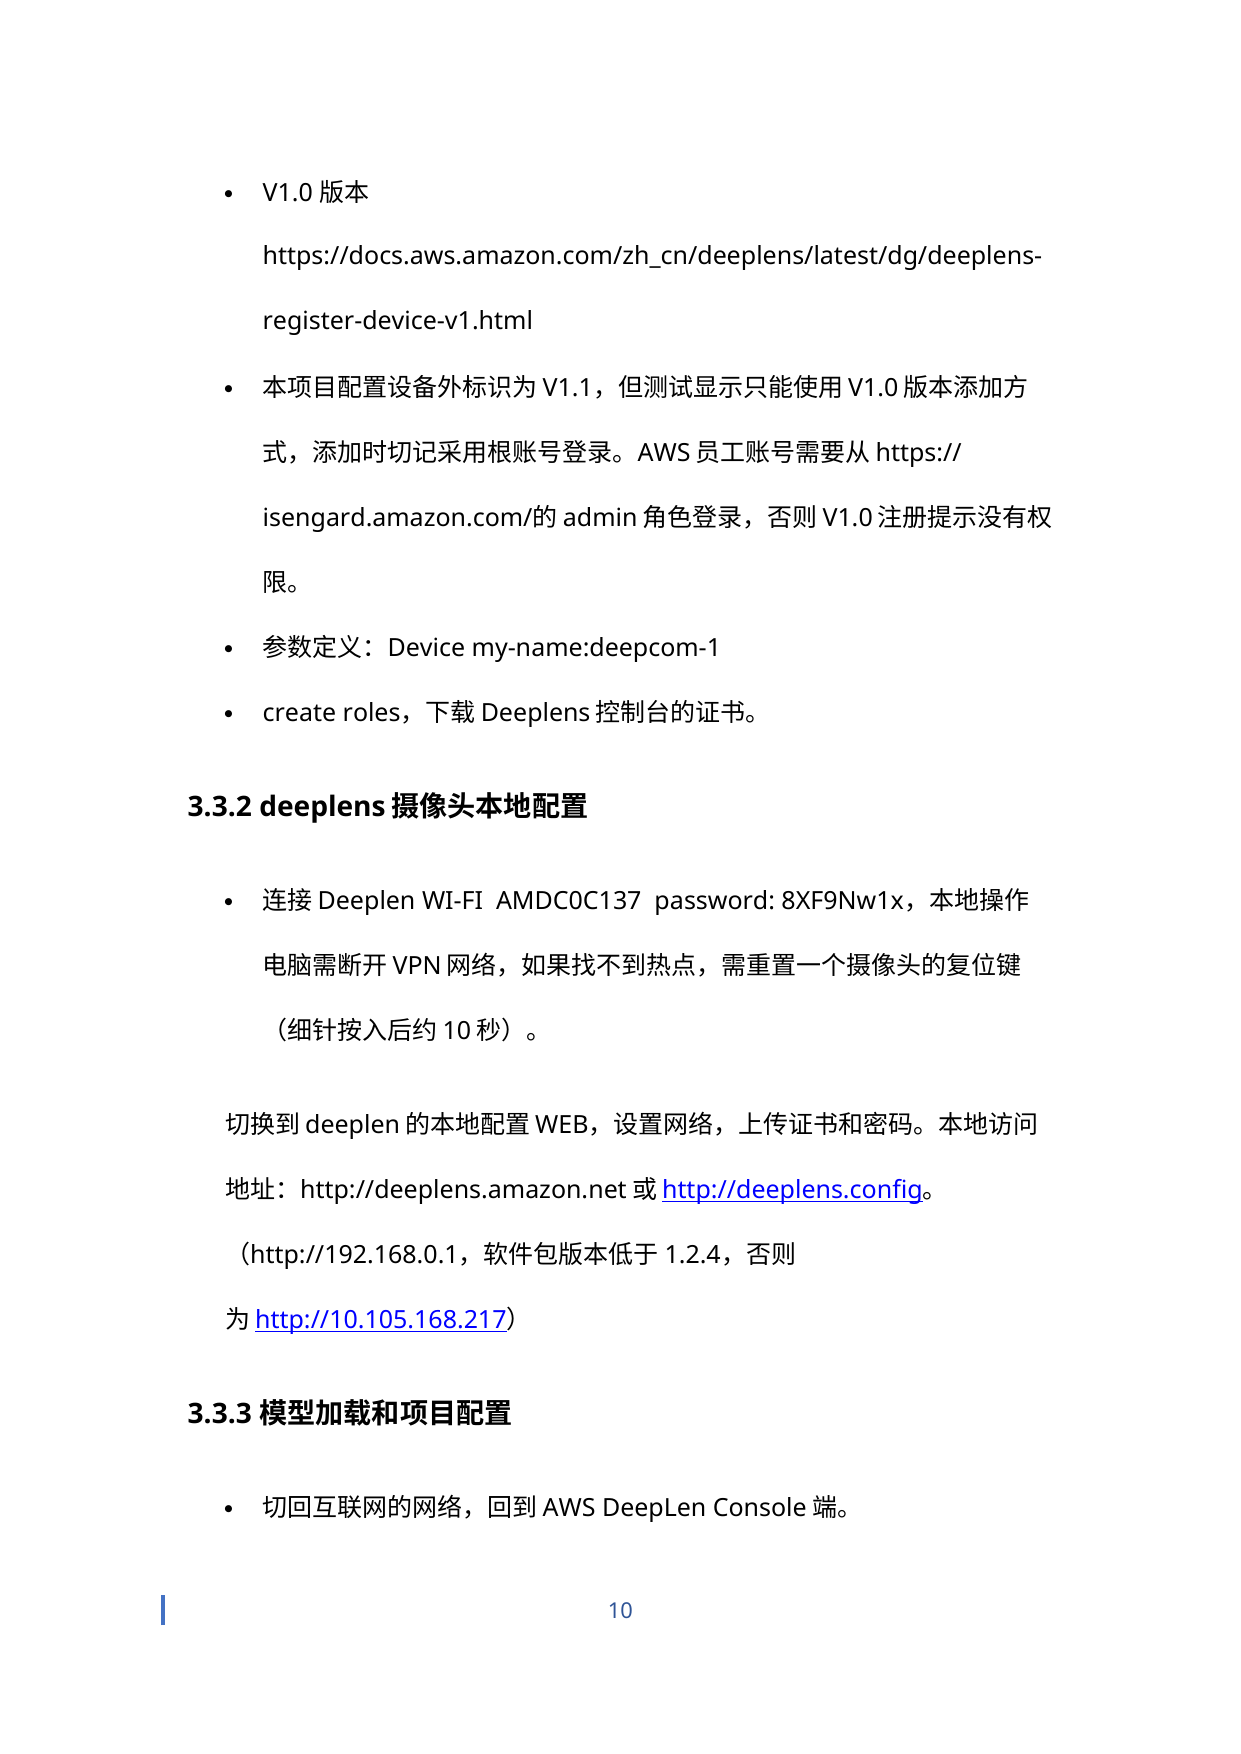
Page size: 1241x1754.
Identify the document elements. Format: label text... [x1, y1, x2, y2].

text create roles，下载Deeplens控制台的证书。 [225, 765, 1053, 830]
list 切换到deeplen的本地配置WEB，设置网络，上传证书和密码。本地访问地址：http://deeplens.amazon.net或http://deeplens.config。（http://192.168.0.1，软件包版本低于 1.2.4，否则为http://10.105.168.217） [225, 1178, 1053, 1438]
text 参数定义：Device my-name:deepcom-1 [225, 671, 1053, 736]
text 本项目配置设备外标识为V1.1，但测试显示只能使用V1.0版本添加方式，添加时切记采用根账号登录。AWS员工账号需要从https://isengard.amazon.com/的admin角色登录，否则V1.0注册提示没有权限。 [225, 382, 1053, 642]
subtitle 3.3.3 模型加载和项目配置 [187, 1467, 1053, 1532]
subtitle 3.3.2 deeplens摄像头本地配置 [187, 859, 1053, 924]
text V1.0 版本 https://docs.aws.amazon.com/zh_cn/deeplens/latest/dg/deeplens-register-device-v1.html [225, 158, 1053, 353]
text 连接Deeplen WI-FI AMDC0C137 password: 8XF9Nw1x，本地操作电脑需断开VPN网络，如果找不到热点，需重置一个摄像头的复位键（细针按入后约10秒）。 [225, 953, 1053, 1148]
